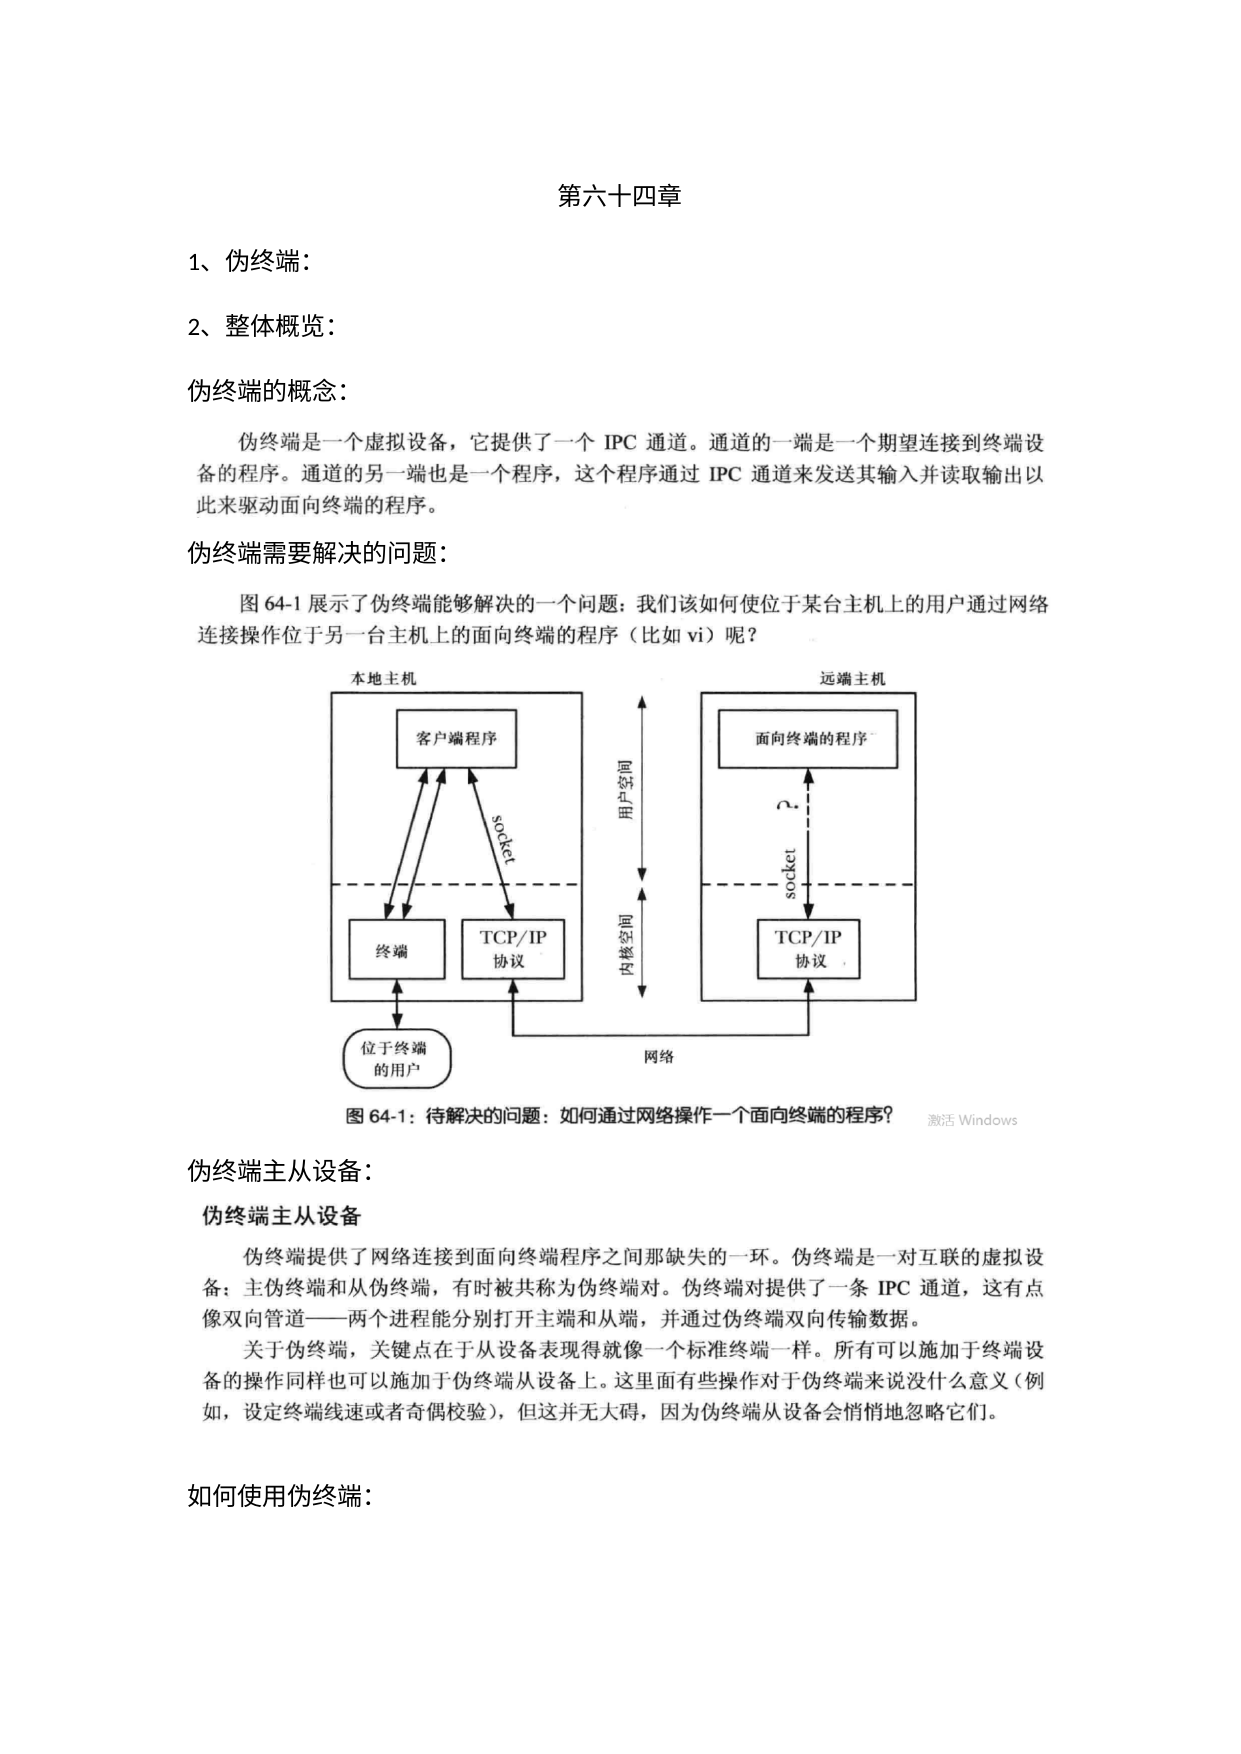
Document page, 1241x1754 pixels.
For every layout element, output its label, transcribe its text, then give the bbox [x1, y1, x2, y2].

picture [187, 584, 1052, 1130]
list 整体概览： [187, 292, 1053, 357]
list 伪终端主从设备： [187, 1137, 1053, 1202]
picture [187, 422, 1053, 518]
list 如何使用伪终端： [187, 1462, 1053, 1527]
list 伪终端需要解决的问题： [187, 519, 1053, 584]
picture [187, 1202, 1052, 1425]
list 伪终端： [187, 227, 1053, 292]
list 伪终端的概念： [187, 357, 1053, 422]
text 第六十四章 [187, 162, 1053, 227]
